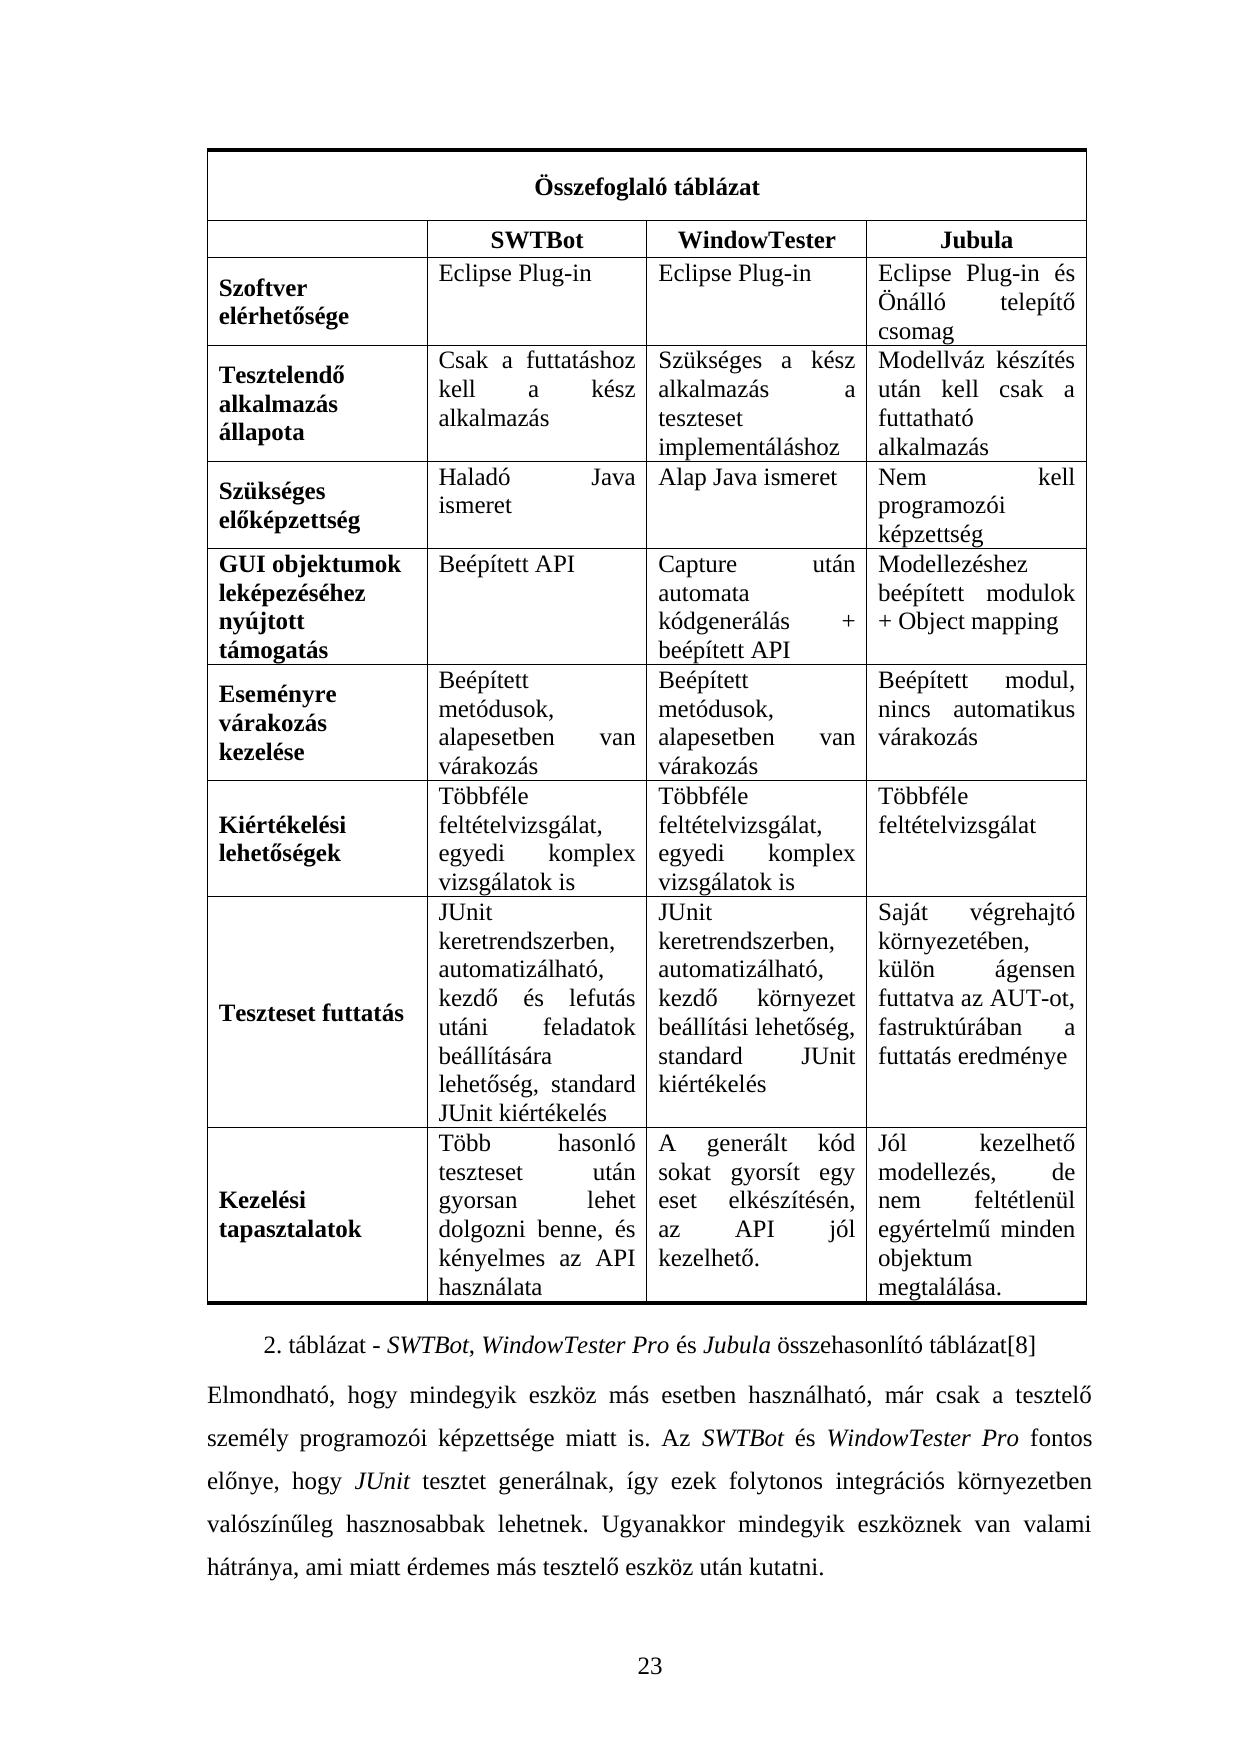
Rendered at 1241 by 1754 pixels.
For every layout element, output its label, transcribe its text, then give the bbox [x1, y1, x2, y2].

table_cell [208, 221, 427, 257]
table_cell Teszteset futtatás [208, 897, 427, 1127]
table_cell Többféle feltételvizsgálat, egyedi komplex vizsgálatok is [428, 781, 646, 896]
text Elmondható, hogy mindegyik eszköz más esetben használható, már csak a tesztelő személy programozói képzettsége miatt is. Az SWTBot és WindowTester Pro fontos előnye, hogy JUnit tesztet generálnak, így ezek folytonos integrációs környezetben valószínűleg hasznosabbak lehetnek. Ugyanakkor mindegyik eszköznek van valami hátránya, ami miatt érdemes más tesztelő eszköz után kutatni. [207, 1380, 1092, 1581]
table_cell Beépített metódusok, alapesetben van várakozás [647, 665, 866, 780]
table_cell Eseményre várakozás kezelése [208, 665, 427, 780]
table_cell Szoftver elérhetősége [208, 258, 427, 344]
table_cell Eclipse Plug-in és Önálló telepítő csomag [867, 258, 1086, 344]
table_cell Haladó Java ismeret [428, 462, 646, 548]
table_header Összefoglaló táblázat [208, 152, 1086, 220]
table_cell SWTBot [428, 221, 646, 257]
table_cell Jól kezelhető modellezés, de nem feltétlenül egyértelmű minden objektum megtalálása. [867, 1128, 1086, 1301]
table_cell Jubula [867, 221, 1086, 257]
table_cell Beépített modul, nincs automatikus várakozás [867, 665, 1086, 780]
table_cell Alap Java ismeret [647, 462, 866, 548]
table_cell Tesztelendő alkalmazás állapota [208, 346, 427, 461]
table_cell Szükséges előképzettség [208, 462, 427, 548]
table_cell Kiértékelési lehetőségek [208, 781, 427, 896]
table_cell JUnit keretrendszerben, automatizálható, kezdő és lefutás utáni feladatok beállítására lehetőség, standard JUnit kiértékelés [428, 897, 646, 1127]
table_cell Többféle feltételvizsgálat, egyedi komplex vizsgálatok is [647, 781, 866, 896]
table_cell Modellezéshez beépített modulok + Object mapping [867, 549, 1086, 664]
table_cell Saját végrehajtó környezetében, külön ágensen futtatva az AUT-ot, fastruktúrában a futtatás eredménye [867, 897, 1086, 1127]
text 2. táblázat - SWTBot, WindowTester Pro és Jubula összehasonlító táblázat[8] [207, 1330, 1092, 1359]
table_cell Csak a futtatáshoz kell a kész alkalmazás [428, 346, 646, 461]
table_cell A generált kód sokat gyorsít egy eset elkészítésén, az API jól kezelhető. [647, 1128, 866, 1301]
table_cell Beépített API [428, 549, 646, 664]
table_cell Többféle feltételvizsgálat [867, 781, 1086, 896]
table_cell Eclipse Plug-in [647, 258, 866, 344]
table_cell Nem kell programozói képzettség [867, 462, 1086, 548]
table_cell Modellváz készítés után kell csak a futtatható alkalmazás [867, 346, 1086, 461]
table_cell JUnit keretrendszerben, automatizálható, kezdő környezet beállítási lehetőség, standard JUnit kiértékelés [647, 897, 866, 1127]
table_cell Kezelési tapasztalatok [208, 1128, 427, 1301]
table_cell Eclipse Plug-in [428, 258, 646, 344]
table_cell WindowTester [647, 221, 866, 257]
table_cell Szükséges a kész alkalmazás a teszteset implementáláshoz [647, 346, 866, 461]
table_cell Beépített metódusok, alapesetben van várakozás [428, 665, 646, 780]
table_cell Capture után automata kódgenerálás + beépített API [647, 549, 866, 664]
table_cell Több hasonló teszteset után gyorsan lehet dolgozni benne, és kényelmes az API használata [428, 1128, 646, 1301]
table_cell GUI objektumok leképezéséhez nyújtott támogatás [208, 549, 427, 664]
